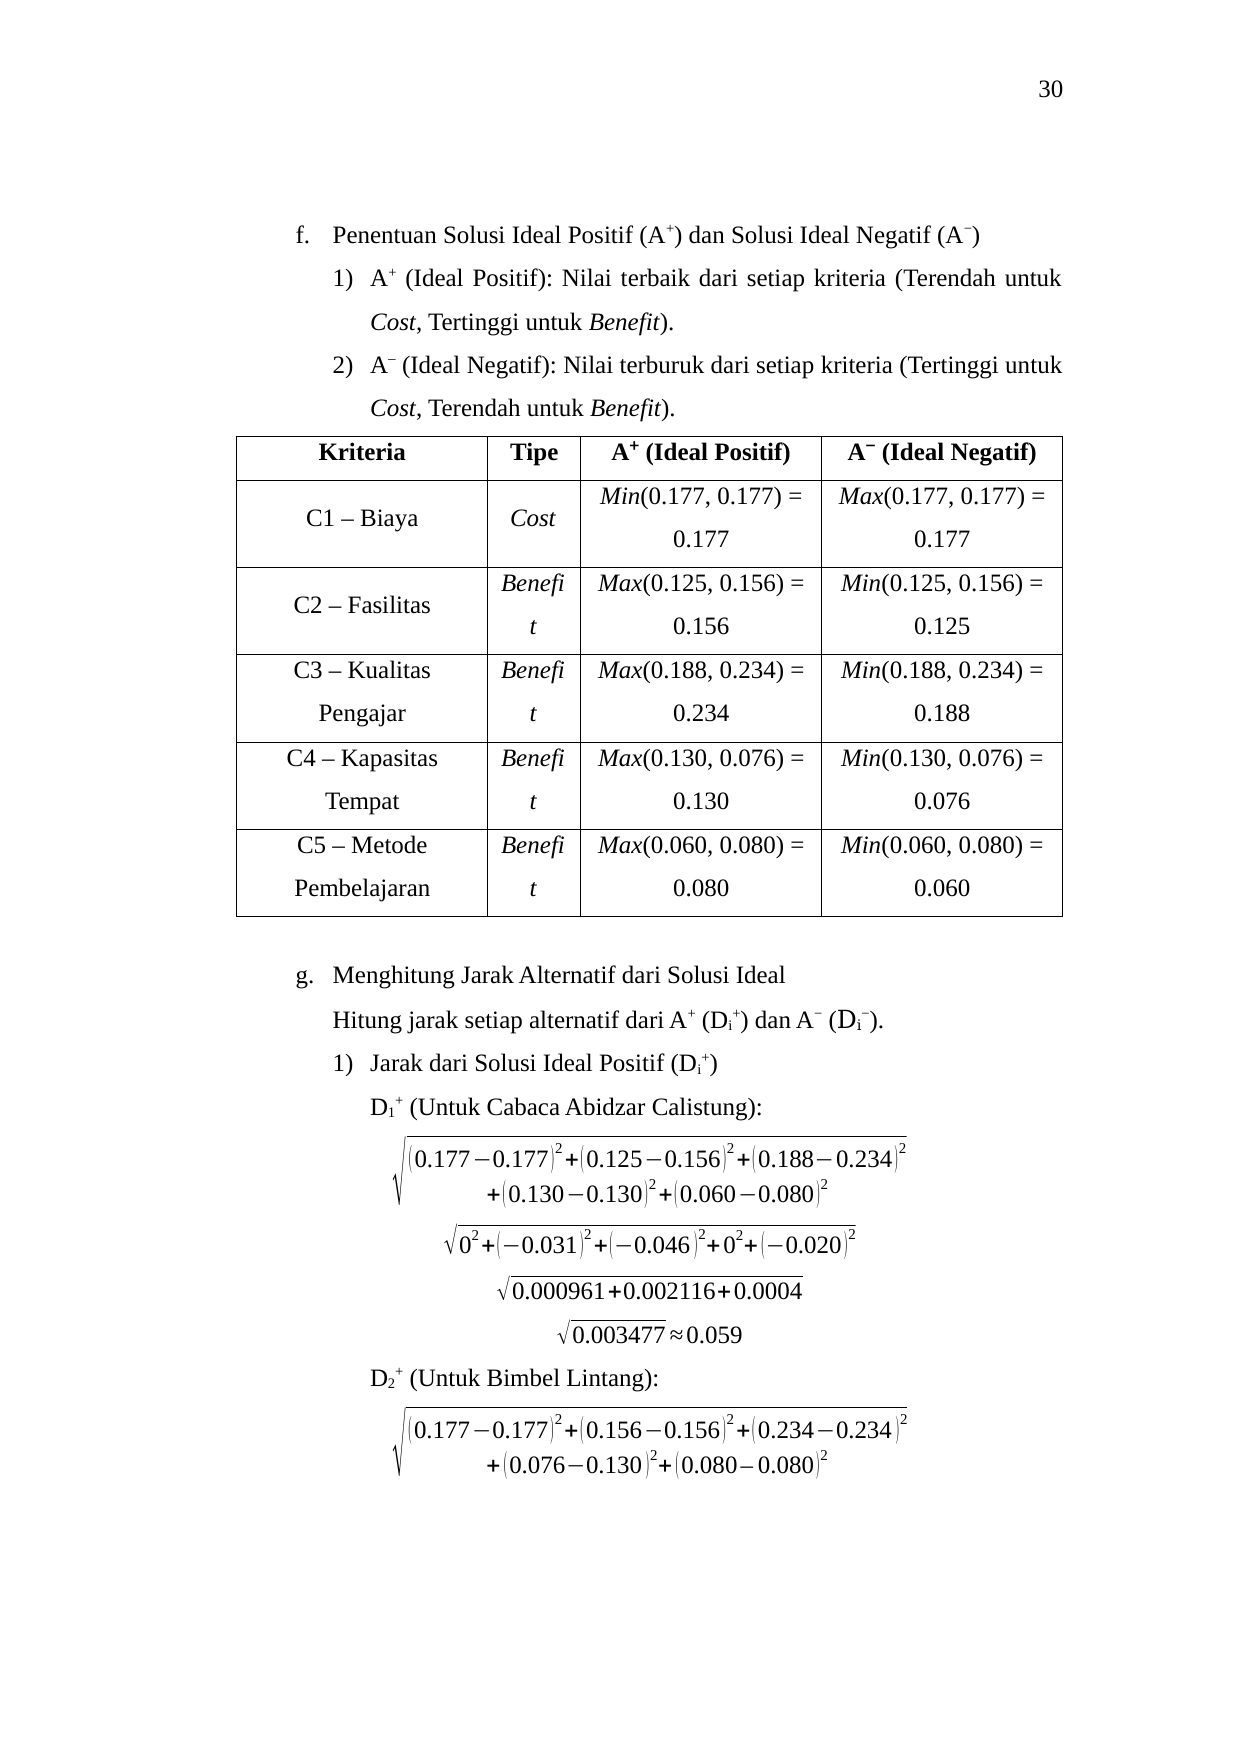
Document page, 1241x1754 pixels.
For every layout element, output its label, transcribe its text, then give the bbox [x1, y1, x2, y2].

table_cell C4 – Kapasitas Tempat [237, 743, 487, 829]
list A+ (Ideal Positif): Nilai terbaik dari setiap kriteria (Terendah untuk Cost, Tertinggi untuk Benefit). [332, 263, 1063, 335]
text D2+ (Untuk Bimbel Lintang): [370, 1363, 1063, 1391]
table_cell Min(0.125, 0.156) = 0.125 [822, 568, 1062, 654]
table_header Tipe [488, 437, 580, 480]
table_cell Benefit [488, 830, 580, 916]
table_header A⁻ (Ideal Negatif) [822, 437, 1062, 480]
table_cell C3 – Kualitas Pengajar [237, 655, 487, 742]
list Hitung jarak setiap alternatif dari A+ (Di+) dan A− (Di−). [332, 1003, 1063, 1033]
table_cell Benefit [488, 568, 580, 654]
list D1+ (Untuk Cabaca Abidzar Calistung): [370, 1092, 1063, 1120]
table_cell Max(0.060, 0.080) = 0.080 [581, 830, 821, 916]
table_cell Min(0.177, 0.177) = 0.177 [581, 481, 821, 567]
table_cell Min(0.060, 0.080) = 0.060 [822, 830, 1062, 916]
list A– (Ideal Negatif): Nilai terburuk dari setiap kriteria (Tertinggi untuk Cost, Terendah untuk Benefit). [332, 350, 1063, 422]
table_cell C5 – Metode Pembelajaran [237, 830, 487, 916]
table_cell Max(0.125, 0.156) = 0.156 [581, 568, 821, 654]
table_cell Max(0.177, 0.177) = 0.177 [822, 481, 1062, 567]
table_header A⁺ (Ideal Positif) [581, 437, 821, 480]
table_cell C2 – Fasilitas [237, 568, 487, 654]
table_cell Min(0.188, 0.234) = 0.188 [822, 655, 1062, 742]
table_cell Min(0.130, 0.076) = 0.076 [822, 743, 1062, 829]
table_cell Cost [488, 481, 580, 567]
list Menghitung Jarak Alternatif dari Solusi Ideal [295, 960, 1063, 989]
table_cell Benefit [488, 655, 580, 742]
table_cell Max(0.188, 0.234) = 0.234 [581, 655, 821, 742]
list Penentuan Solusi Ideal Positif (A+) dan Solusi Ideal Negatif (A−) [295, 220, 1063, 249]
list Jarak dari Solusi Ideal Positif (Di+) [332, 1048, 1063, 1077]
table_cell Benefit [488, 743, 580, 829]
table_cell C1 – Biaya [237, 481, 487, 567]
table_header Kriteria [237, 437, 487, 480]
table_cell Max(0.130, 0.076) = 0.130 [581, 743, 821, 829]
